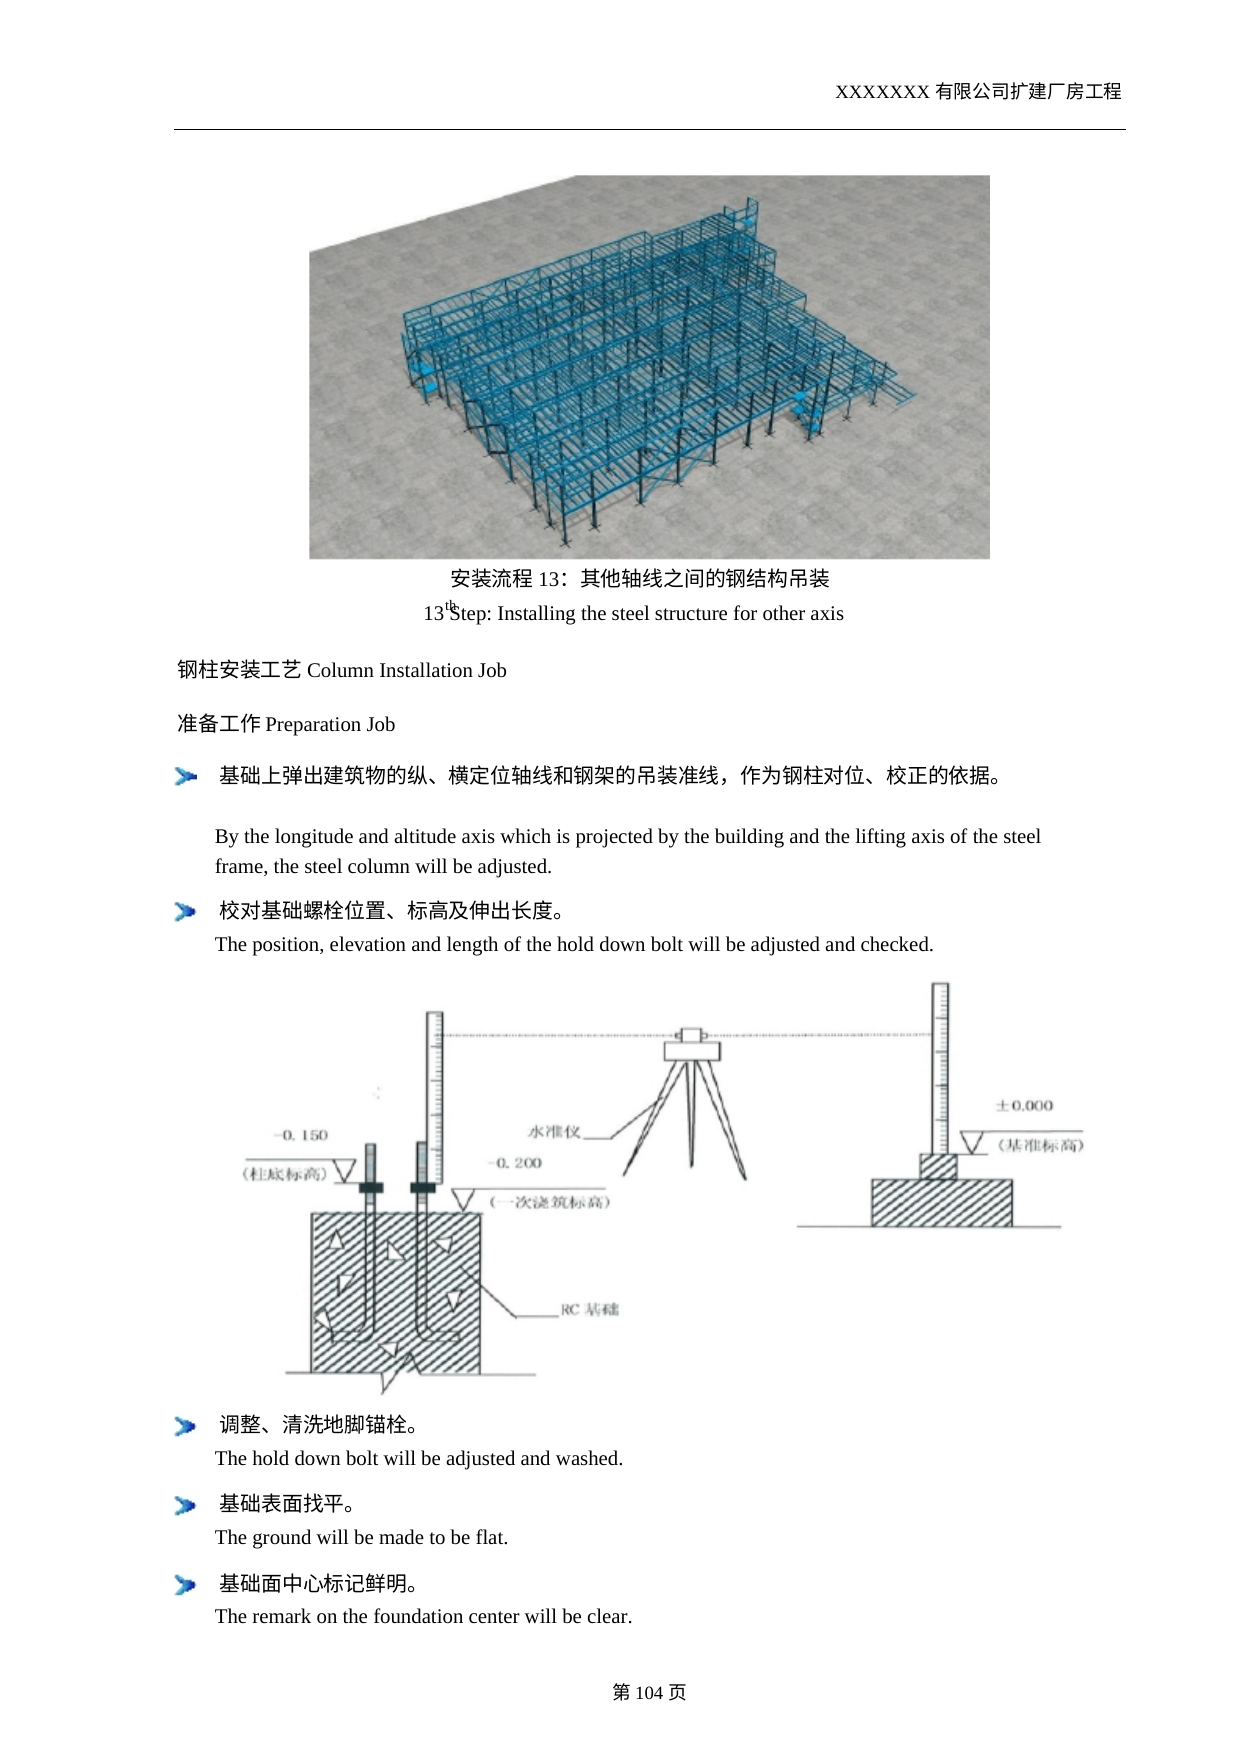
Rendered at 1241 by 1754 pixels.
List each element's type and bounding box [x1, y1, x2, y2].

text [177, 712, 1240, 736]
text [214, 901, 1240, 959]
picture [308, 174, 990, 561]
picture [172, 1572, 198, 1597]
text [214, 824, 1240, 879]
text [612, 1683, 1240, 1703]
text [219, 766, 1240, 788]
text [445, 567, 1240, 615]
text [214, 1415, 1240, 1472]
picture [212, 977, 1107, 1397]
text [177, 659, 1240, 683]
picture [172, 901, 198, 923]
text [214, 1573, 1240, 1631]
picture [172, 1414, 198, 1438]
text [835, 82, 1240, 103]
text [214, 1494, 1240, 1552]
picture [172, 1495, 198, 1517]
picture [172, 766, 197, 787]
